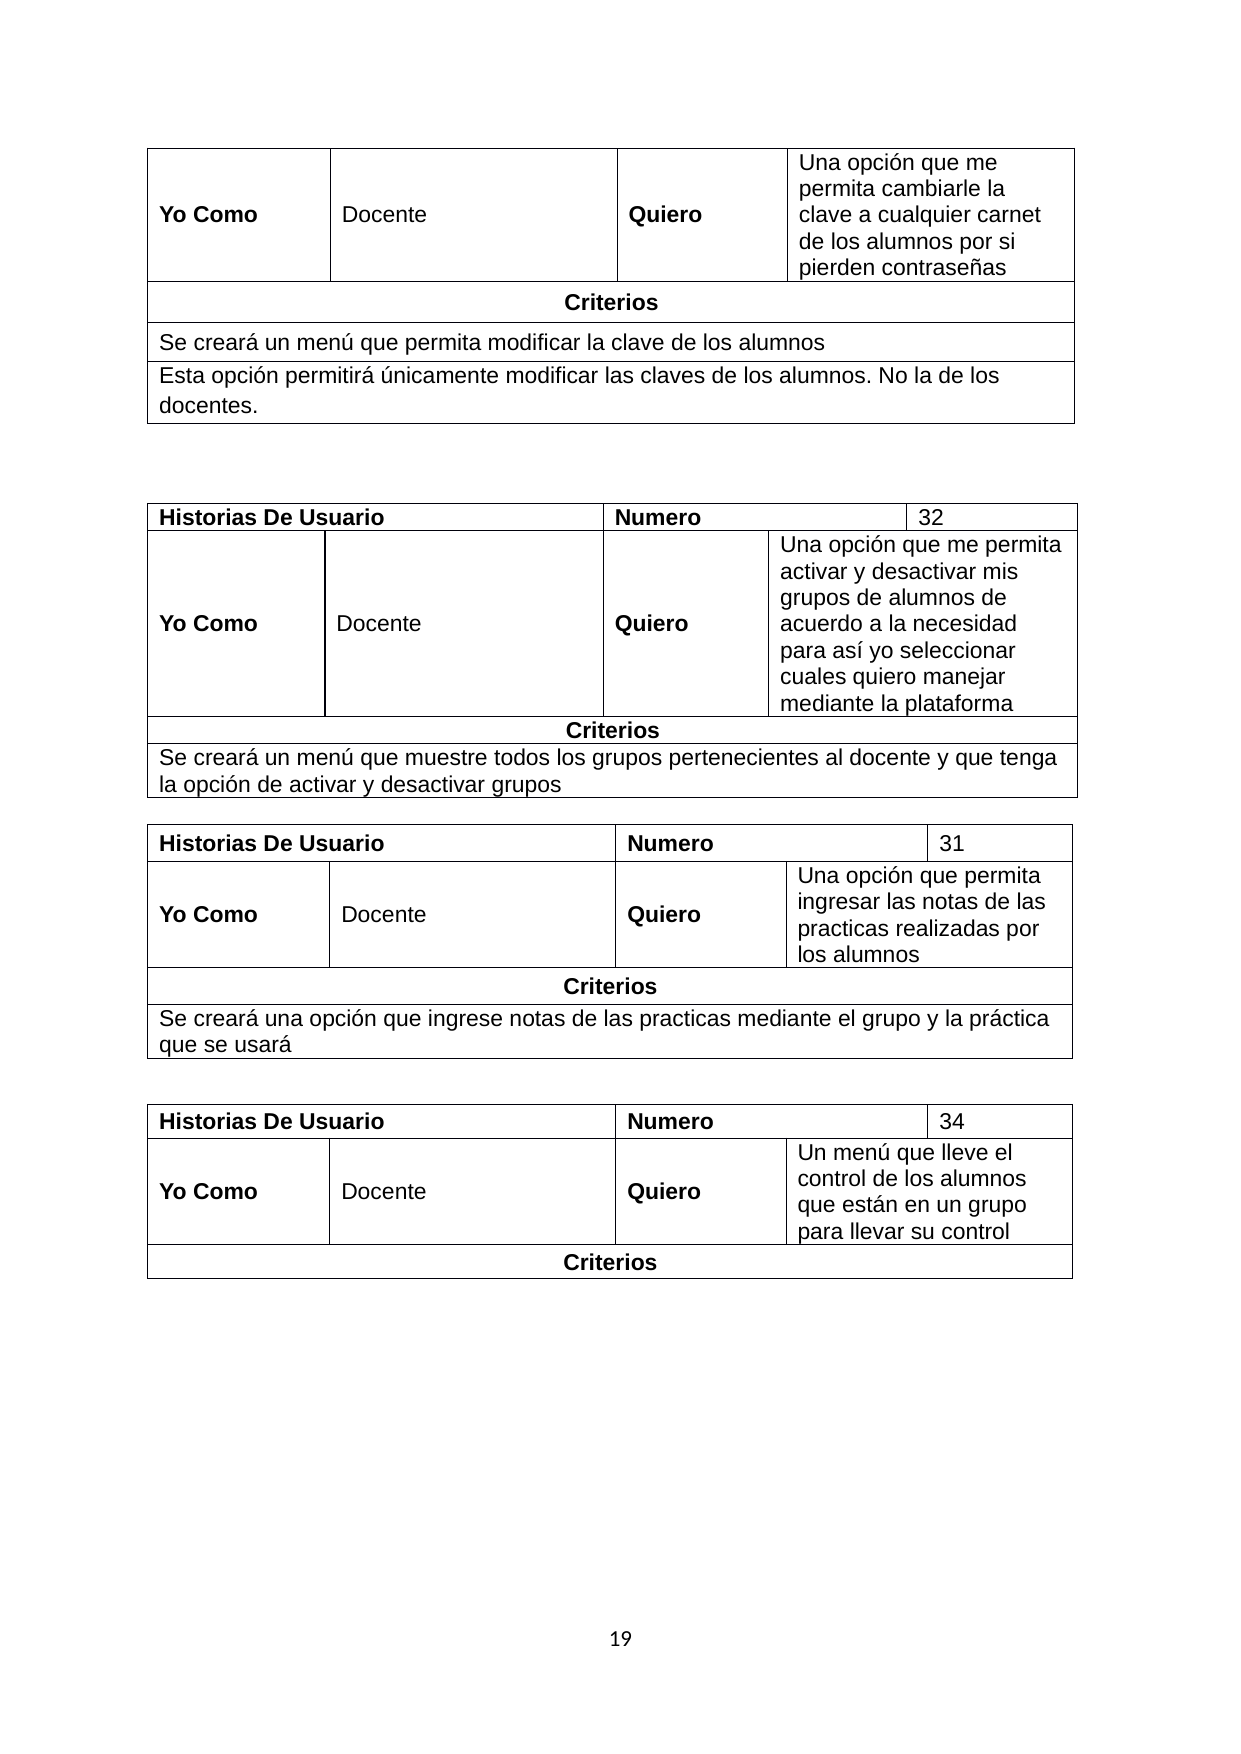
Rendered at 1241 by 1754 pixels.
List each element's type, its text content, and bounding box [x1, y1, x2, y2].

table_cell Quiero [616, 1139, 786, 1244]
table_cell Docente [330, 862, 615, 967]
table_cell Criterios [148, 282, 1074, 322]
table_cell Criterios [148, 717, 1077, 743]
table_header 31 [928, 825, 1072, 861]
table_header 34 [928, 1105, 1072, 1138]
table_cell Esta opción permitirá únicamente modificar las claves de los alumnos. No la de los docentes. [148, 362, 1074, 423]
table_cell Yo Como [148, 862, 329, 967]
table_cell Una opción que permita ingresar las notas de las practicas realizadas por los alumnos [787, 862, 1072, 967]
table_cell Se creará un menú que permita modificar la clave de los alumnos [148, 323, 1074, 361]
table_header Historias De Usuario [148, 504, 603, 530]
table_header Numero [616, 1105, 927, 1138]
table_header 32 [907, 504, 1077, 530]
table_cell Criterios [148, 1245, 1072, 1278]
table_header Numero [616, 825, 927, 861]
table_cell Se creará una opción que ingrese notas de las practicas mediante el grupo y la práctica que se usará [148, 1005, 1072, 1057]
table_cell Un menú que lleve el control de los alumnos que están en un grupo para llevar su control [787, 1139, 1072, 1244]
table_header Historias De Usuario [148, 825, 615, 861]
table_cell Quiero [616, 862, 786, 967]
table_cell Docente [331, 149, 617, 281]
table_cell Criterios [148, 968, 1072, 1004]
table_header Numero [604, 504, 906, 530]
table_cell Docente [330, 1139, 615, 1244]
table_cell Quiero [604, 531, 768, 716]
table_cell Docente [326, 531, 603, 716]
table_cell Yo Como [148, 149, 330, 281]
table_header Historias De Usuario [148, 1105, 615, 1138]
table_cell Una opción que me permita activar y desactivar mis grupos de alumnos de acuerdo a la necesidad para así yo seleccionar cuales quiero manejar mediante la plataforma [769, 531, 1077, 716]
table_cell Yo Como [148, 531, 324, 716]
table_cell Quiero [618, 149, 787, 281]
table_cell Yo Como [148, 1139, 329, 1244]
table_cell Se creará un menú que muestre todos los grupos pertenecientes al docente y que tenga la opción de activar y desactivar grupos [148, 744, 1077, 797]
table_cell Una opción que me permita cambiarle la clave a cualquier carnet de los alumnos por si pierden contraseñas [788, 149, 1074, 281]
